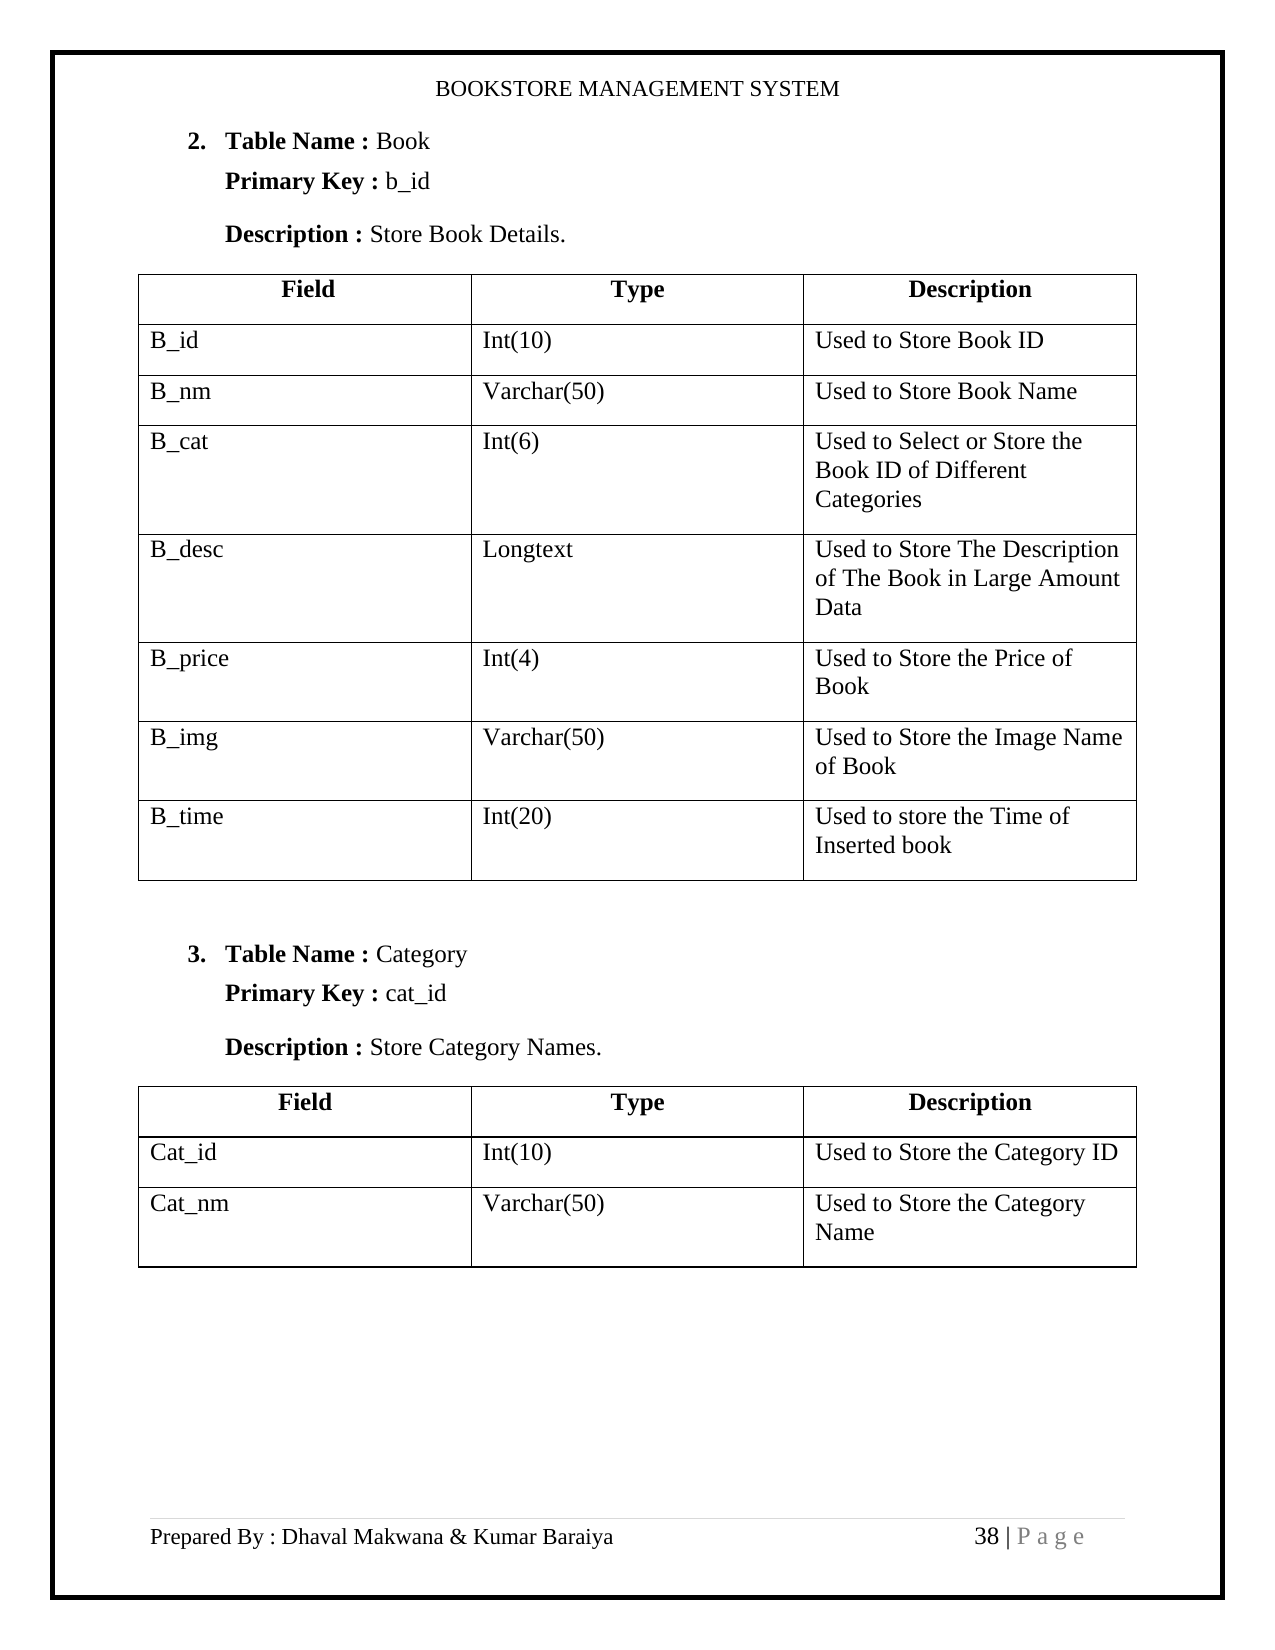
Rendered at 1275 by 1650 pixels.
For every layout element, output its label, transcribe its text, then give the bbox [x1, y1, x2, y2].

table_header Type [472, 275, 803, 324]
table_cell Used to Store the Category ID [804, 1138, 1136, 1187]
table_cell B_id [139, 325, 471, 375]
table_cell Used to store the Time of Inserted book [804, 801, 1136, 880]
table_cell Used to Store Book ID [804, 325, 1136, 375]
table_cell Varchar(50) [472, 722, 803, 800]
table_cell Used to Store The Description of The Book in Large Amount Data [804, 535, 1136, 642]
table_cell Used to Store Book Name [804, 376, 1136, 425]
table_cell Varchar(50) [472, 376, 803, 425]
table_header Description [804, 1087, 1136, 1136]
table_header Field [139, 275, 471, 324]
text Description : Store Book Details. [150, 219, 1125, 248]
text Description : Store Category Names. [225, 1032, 1125, 1061]
table_cell Int(10) [472, 325, 803, 375]
table_cell Cat_nm [139, 1188, 471, 1266]
text Primary Key : cat_id [150, 978, 1125, 1007]
text Primary Key : b_id [150, 166, 1125, 194]
table_cell B_time [139, 801, 471, 880]
table_cell Used to Store the Price of Book [804, 643, 1136, 721]
table_cell Int(6) [472, 426, 803, 533]
table_cell B_price [139, 643, 471, 721]
table_cell B_cat [139, 426, 471, 533]
subtitle Table Name : Book [187, 126, 1125, 155]
table_cell Used to Store the Image Name of Book [804, 722, 1136, 800]
table_cell Longtext [472, 535, 803, 642]
table_cell Cat_id [139, 1138, 471, 1187]
table_cell Int(10) [472, 1138, 803, 1187]
table_cell Int(4) [472, 643, 803, 721]
table_cell Used to Store the Category Name [804, 1188, 1136, 1266]
table_header Type [472, 1087, 803, 1136]
table_cell Used to Select or Store the Book ID of Different Categories [804, 426, 1136, 533]
table_header Field [139, 1087, 471, 1136]
table_cell B_nm [139, 376, 471, 425]
subtitle Table Name : Category [187, 939, 1125, 967]
table_header Description [804, 275, 1136, 324]
table_cell B_img [139, 722, 471, 800]
table_cell Varchar(50) [472, 1188, 803, 1266]
table_cell Int(20) [472, 801, 803, 880]
table_cell B_desc [139, 535, 471, 642]
